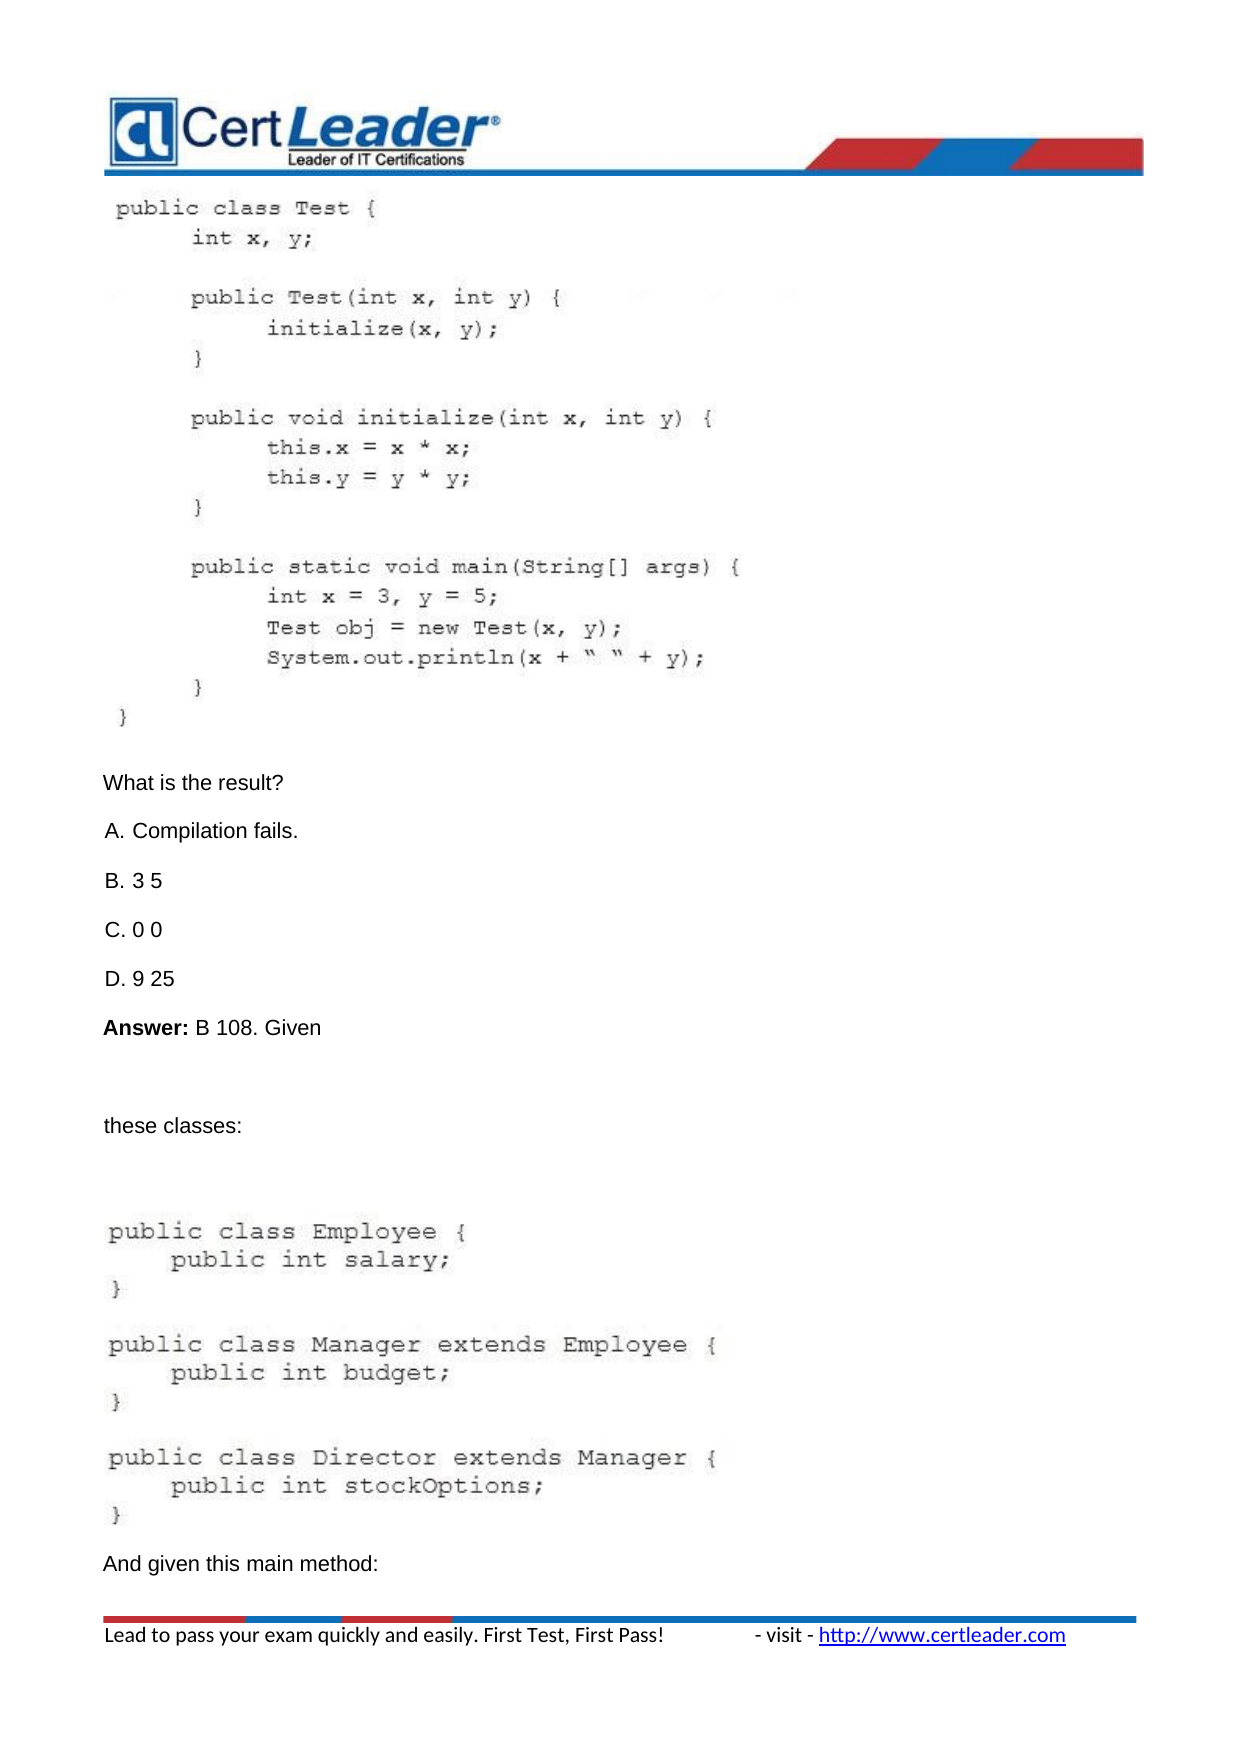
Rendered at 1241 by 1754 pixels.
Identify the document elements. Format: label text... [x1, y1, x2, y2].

text And given this main method: [103, 1551, 1136, 1576]
list Compilation fails. [104, 818, 1136, 844]
text Answer: B 108. Given these classes: [103, 1015, 354, 1139]
picture [103, 1616, 1137, 1623]
picture [104, 90, 1144, 176]
text What is the result? [103, 769, 1136, 794]
list 3 5 [104, 867, 1136, 893]
picture [104, 178, 817, 747]
list 0 0 [104, 917, 1136, 942]
list 9 25 [104, 966, 1136, 991]
picture [104, 1212, 746, 1537]
